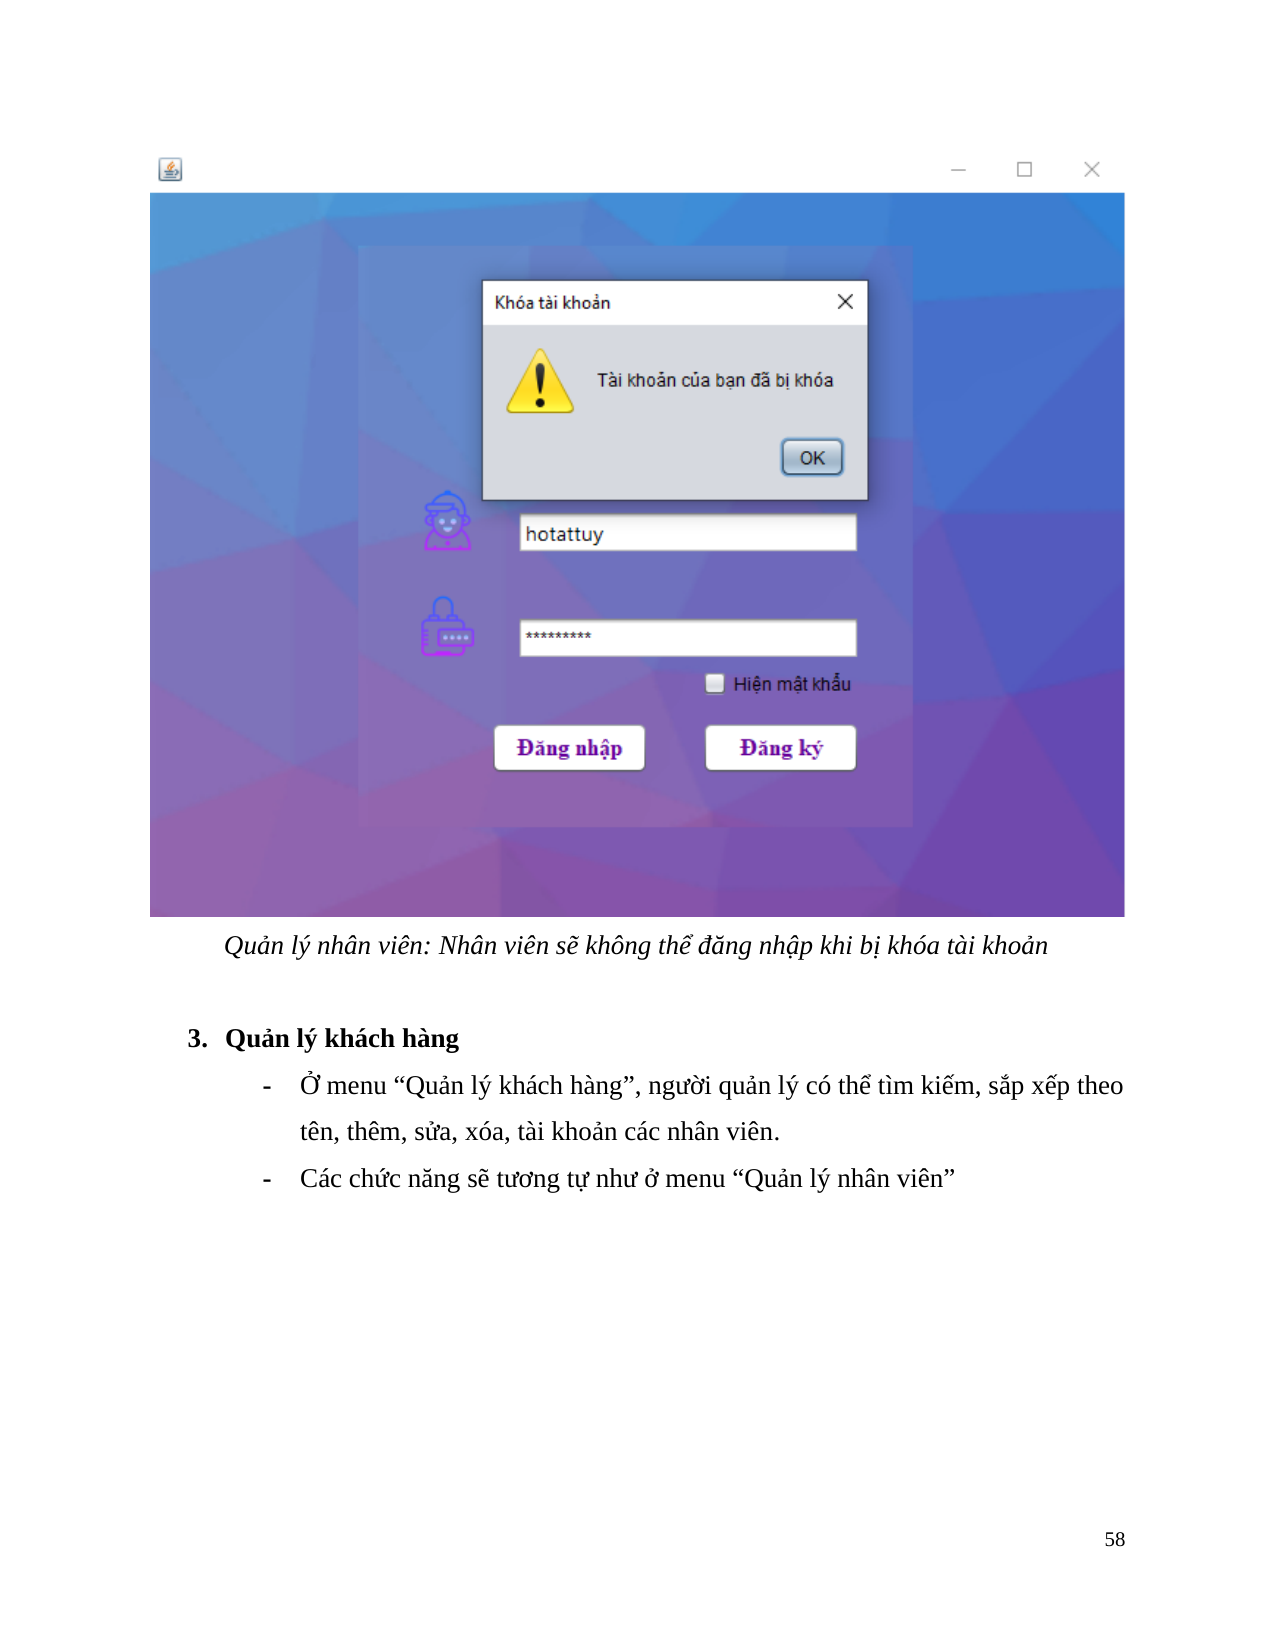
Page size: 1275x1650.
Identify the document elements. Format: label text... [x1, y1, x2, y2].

list Ở menu “Quản lý khách hàng”, người quản lý có thể tìm kiếm, sắp xếp theo tên, thêm, sửa, xóa, tài khoản các nhân viên. [262, 1069, 1125, 1147]
list Các chức năng sẽ tương tự như ở menu “Quản lý nhân viên” [262, 1162, 1125, 1193]
picture [150, 150, 1125, 917]
text Quản lý nhân viên: Nhân viên sẽ không thể đăng nhập khi bị khóa tài khoản [150, 929, 1125, 960]
list Quản lý khách hàng [187, 1022, 1125, 1053]
